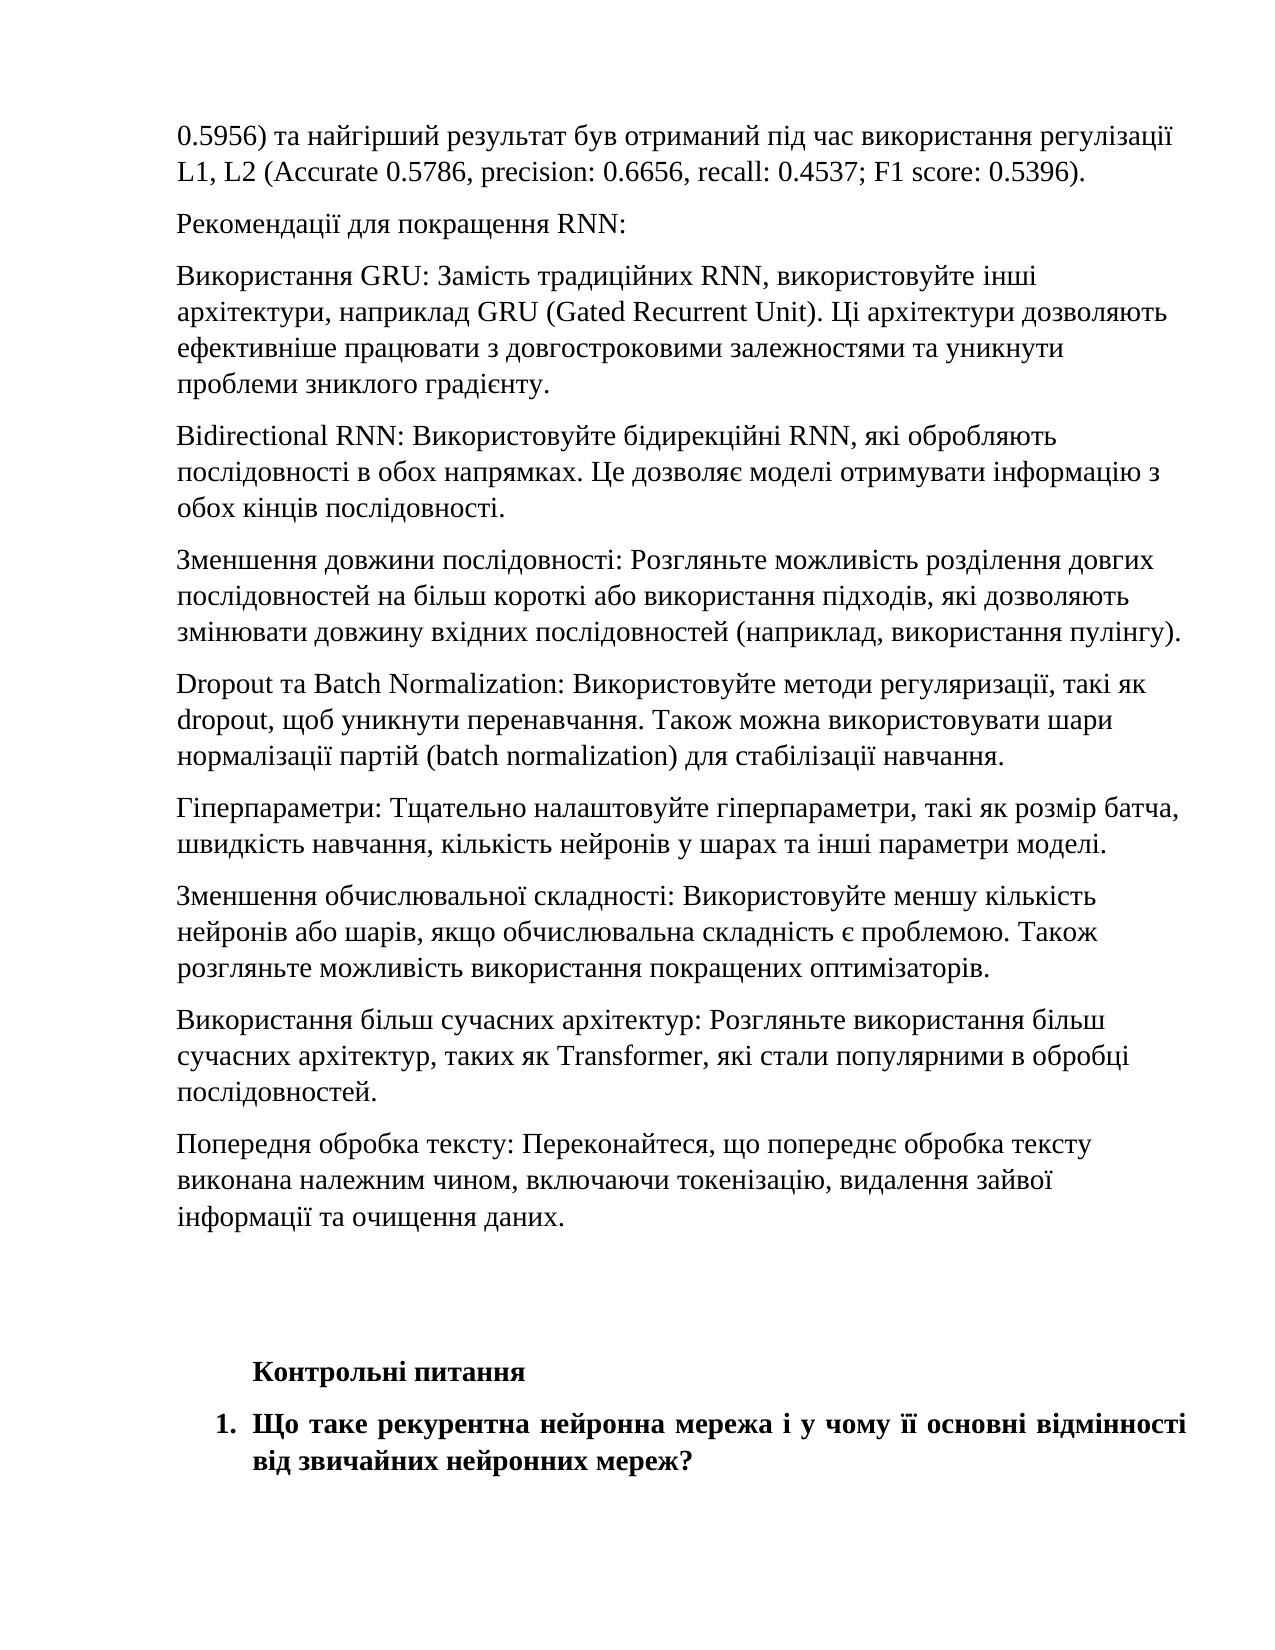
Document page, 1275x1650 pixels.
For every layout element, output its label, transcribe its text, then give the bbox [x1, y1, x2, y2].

list Що таке рекурентна нейронна мережа і у чому її основні відмінності від звичайних нейронних мереж? [215, 1406, 1187, 1477]
text Зменшення довжини послідовності: Розгляньте можливість розділення довгих послідовностей на більш короткі або використання підходів, які дозволяють змінювати довжину вхідних послідовностей (наприклад, використання пулінгу). [176, 542, 1187, 648]
text Гіперпараметри: Тщательно налаштовуйте гіперпараметри, такі як розмір батча, швидкість навчання, кількість нейронів у шарах та інші параметри моделі. [176, 790, 1187, 860]
text Використання GRU: Замість традиційних RNN, використовуйте інші архітектури, наприклад GRU (Gated Recurrent Unit). Ці архітектури дозволяють ефективніше працювати з довгостроковими залежностями та уникнути проблеми зниклого градієнту. [176, 258, 1187, 400]
text Bidirectional RNN: Використовуйте бідирекційні RNN, які обробляють послідовності в обох напрямках. Це дозволяє моделі отримувати інформацію з обох кінців послідовності. [176, 418, 1187, 524]
text Зменшення обчислювальної складності: Використовуйте меншу кількість нейронів або шарів, якщо обчислювальна складність є проблемою. Також розгляньте можливість використання покращених оптимізаторів. [176, 878, 1187, 984]
text Контрольні питання [252, 1354, 1187, 1387]
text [176, 118, 1187, 188]
text Попередня обробка тексту: Переконайтеся, що попереднє обробка тексту виконана належним чином, включаючи токенізацію, видалення зайвої інформації та очищення даних. [176, 1126, 1187, 1232]
text Рекомендації для покращення RNN: [176, 206, 1187, 240]
text Використання більш сучасних архітектур: Розгляньте використання більш сучасних архітектур, таких як Transformer, які стали популярними в обробці послідовностей. [176, 1002, 1187, 1108]
text Dropout та Batch Normalization: Використовуйте методи регуляризації, такі як dropout, щоб уникнути перенавчання. Також можна використовувати шари нормалізації партій (batch normalization) для стабілізації навчання. [176, 666, 1187, 772]
